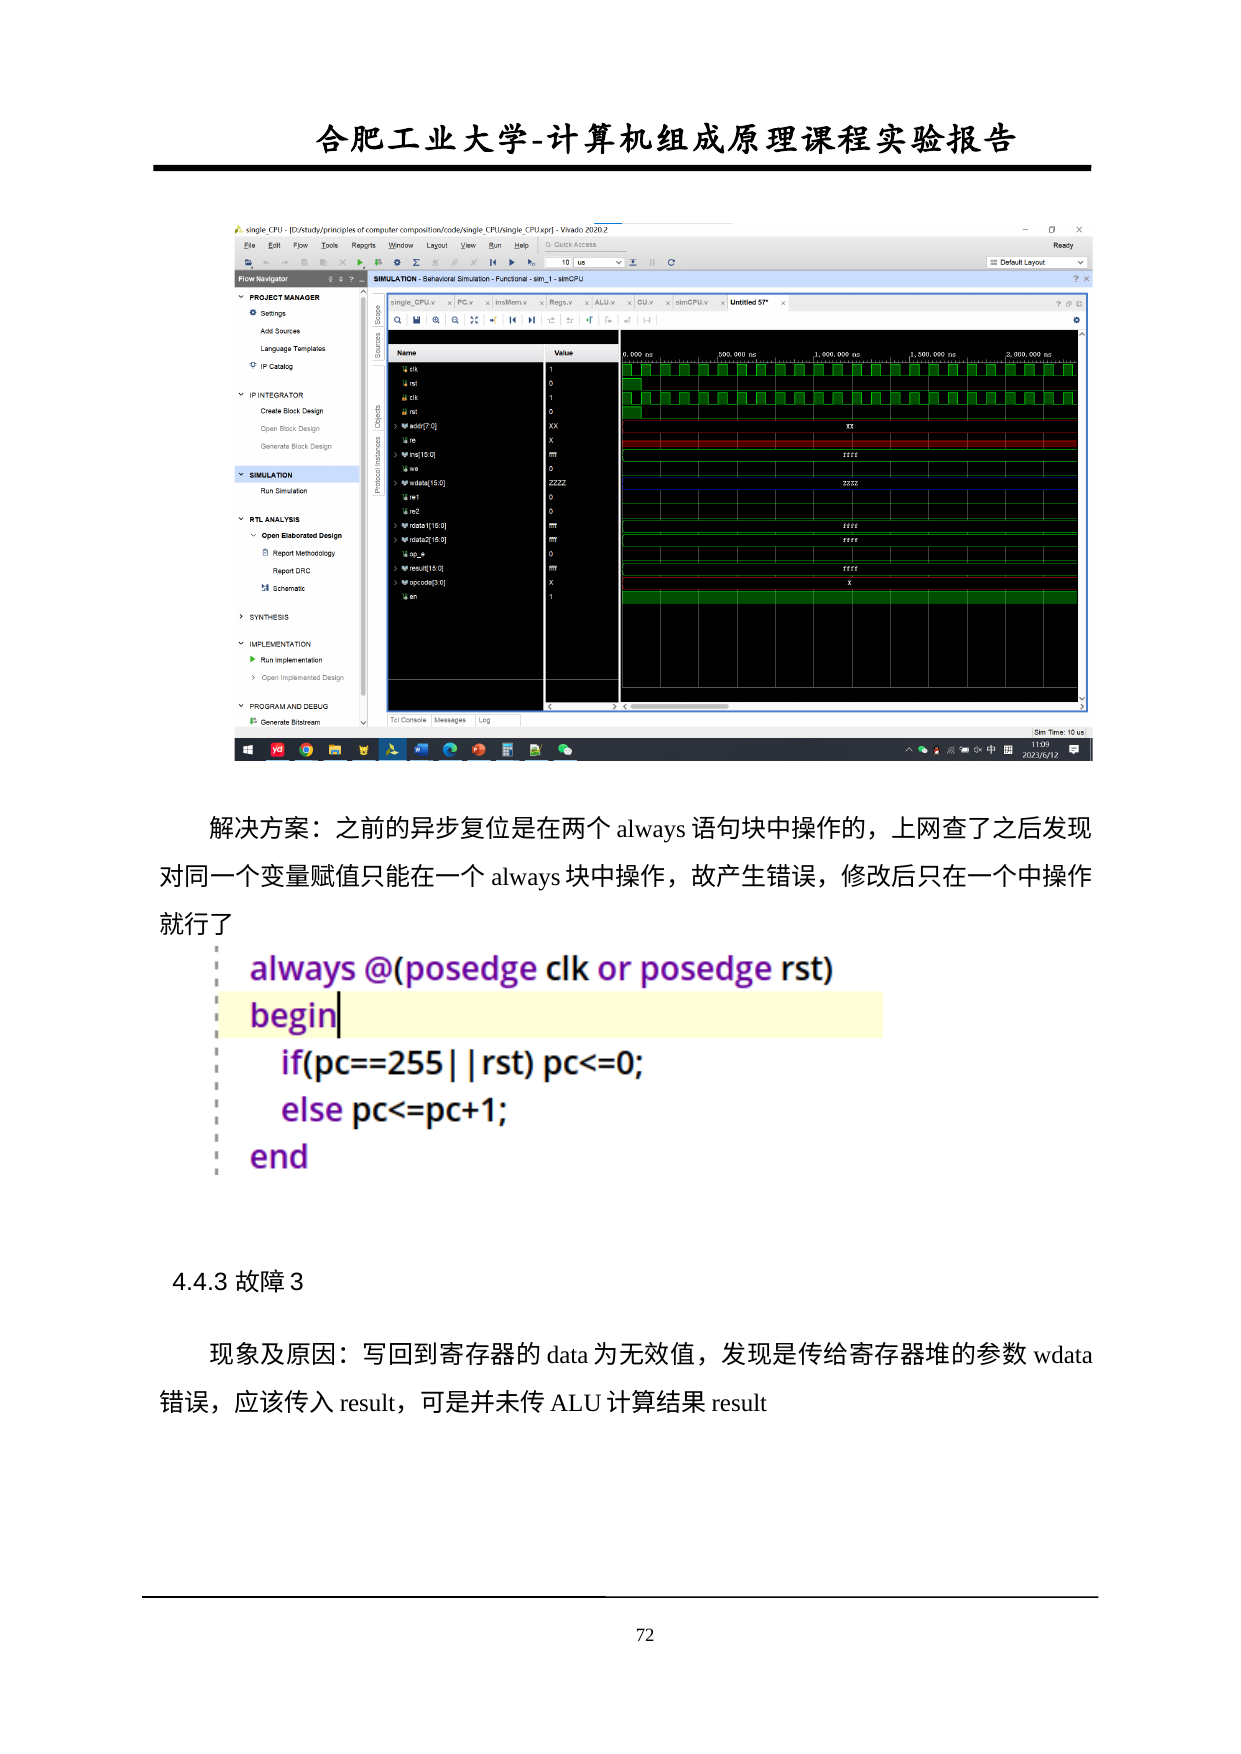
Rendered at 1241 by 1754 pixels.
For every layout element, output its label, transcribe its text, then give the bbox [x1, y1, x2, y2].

text 解决方案：之前的异步复位是在两个always语句块中操作的，上网查了之后发现对同一个变量赋值只能在一个always块中操作，故产生错误，修改后只在一个中操作就行了 [159, 803, 1093, 946]
text 现象及原因：写回到寄存器的data为无效值，发现是传给寄存器堆的参数wdata错误，应该传入result，可是并未传ALU计算结果result [159, 1328, 1093, 1424]
picture [209, 946, 883, 1175]
subtitle 故障3 [159, 1257, 1093, 1305]
picture [234, 223, 1093, 761]
